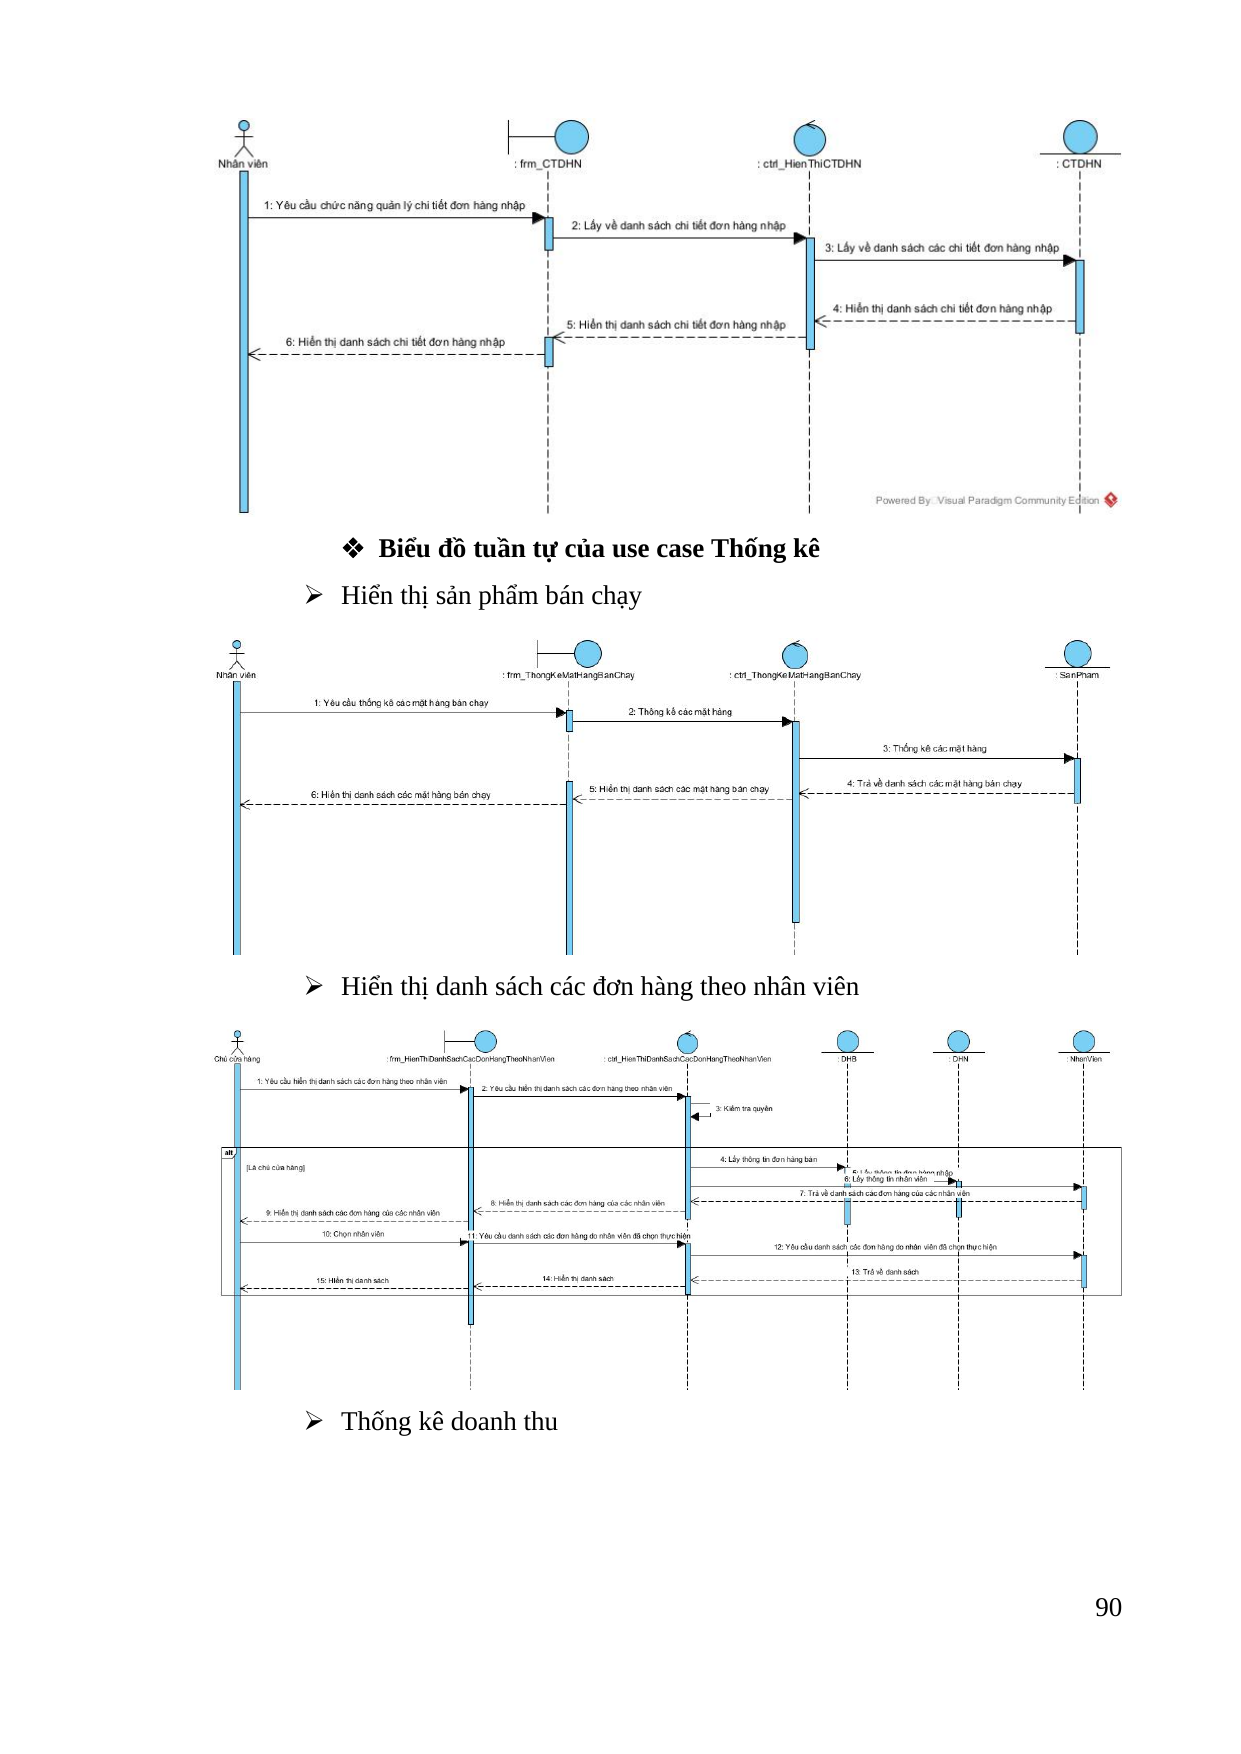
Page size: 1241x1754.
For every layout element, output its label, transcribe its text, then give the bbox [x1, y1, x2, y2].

picture [206, 118, 1123, 517]
list Biểu đồ tuần tự của use case Thống kê [341, 532, 1122, 563]
list Thống kê doanh thu [303, 1405, 1122, 1436]
list Hiển thị sản phẩm bán chạy [303, 579, 1122, 610]
list Hiển thị danh sách các đơn hàng theo nhân viên [303, 970, 1122, 1002]
picture [206, 638, 1122, 955]
picture [206, 1029, 1123, 1390]
